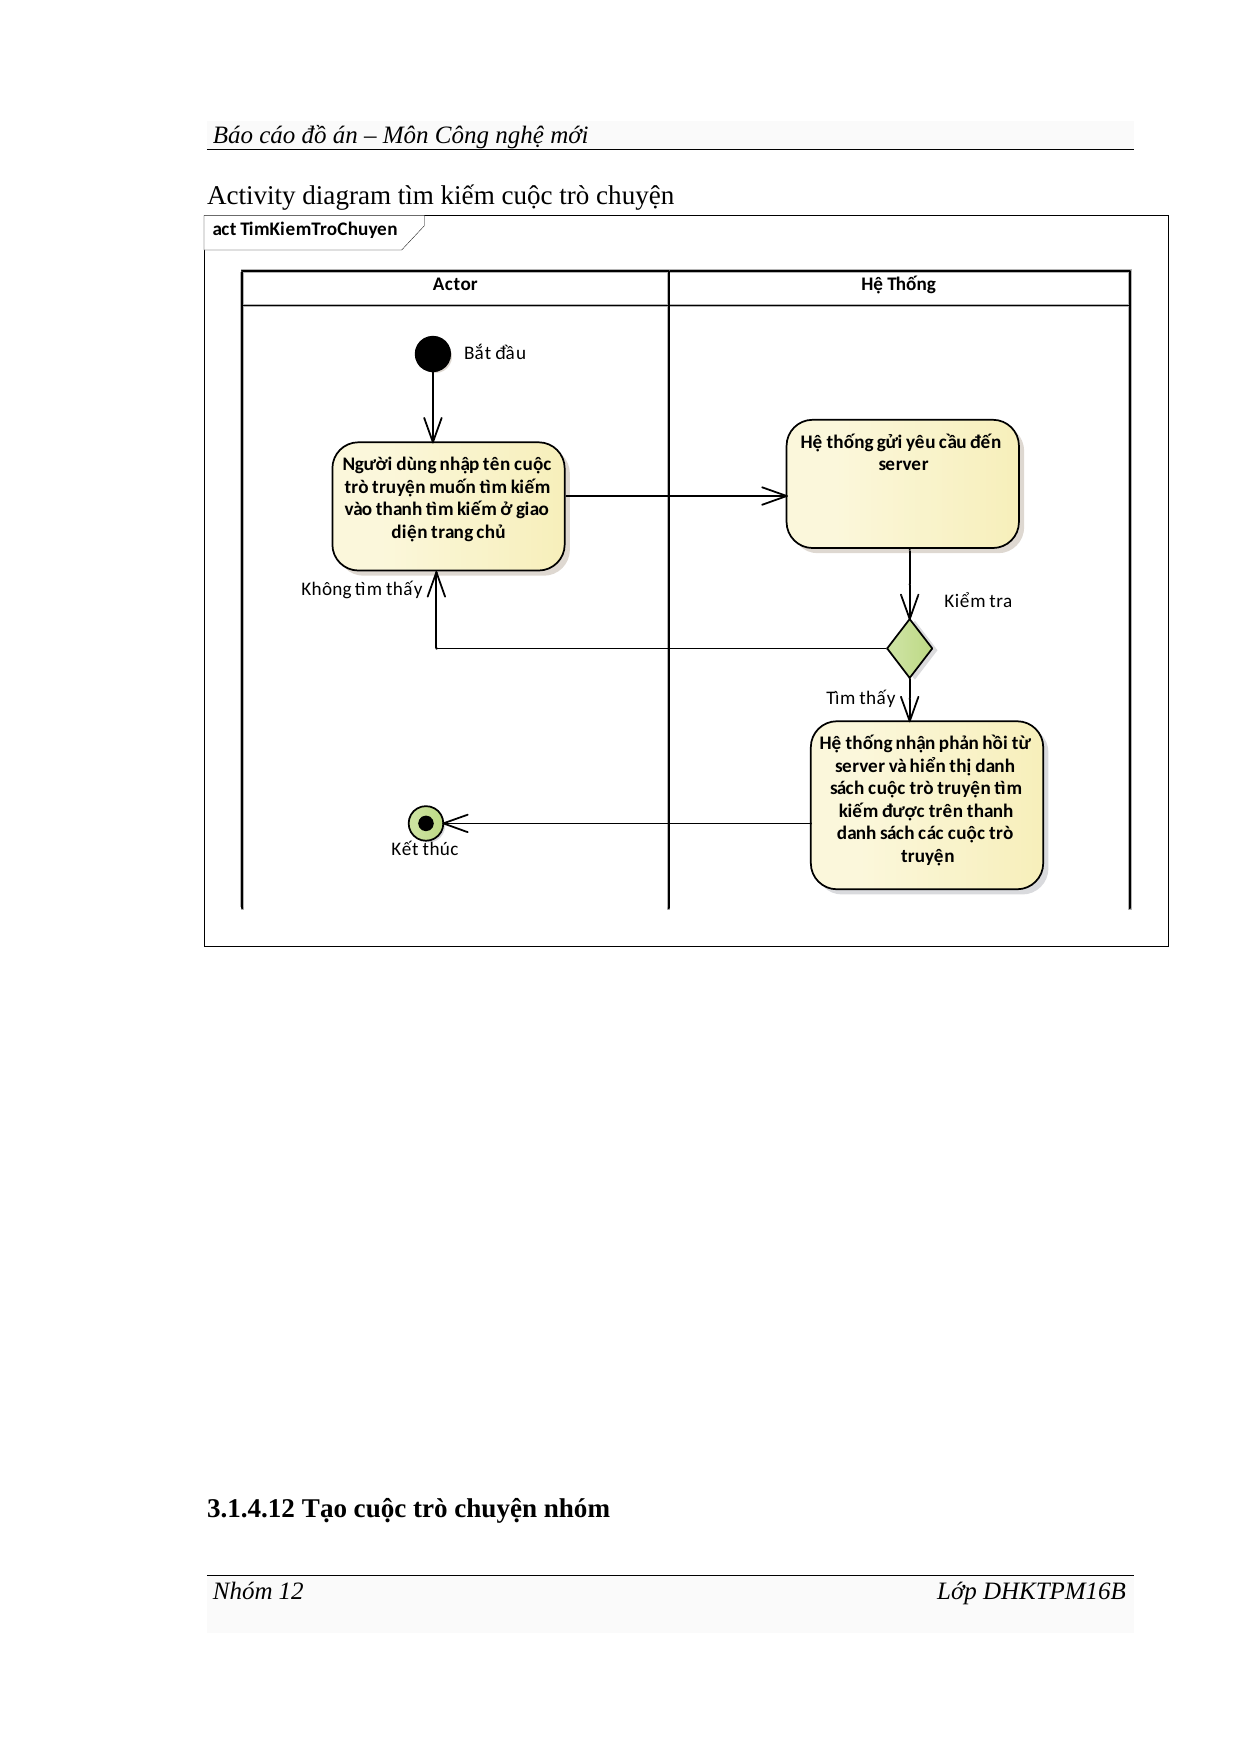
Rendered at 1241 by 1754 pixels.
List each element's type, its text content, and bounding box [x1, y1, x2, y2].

subtitle Tạo cuộc trò chuyện nhóm [207, 1492, 1122, 1523]
text Activity diagram tìm kiếm cuộc trò chuyện [207, 179, 1122, 210]
